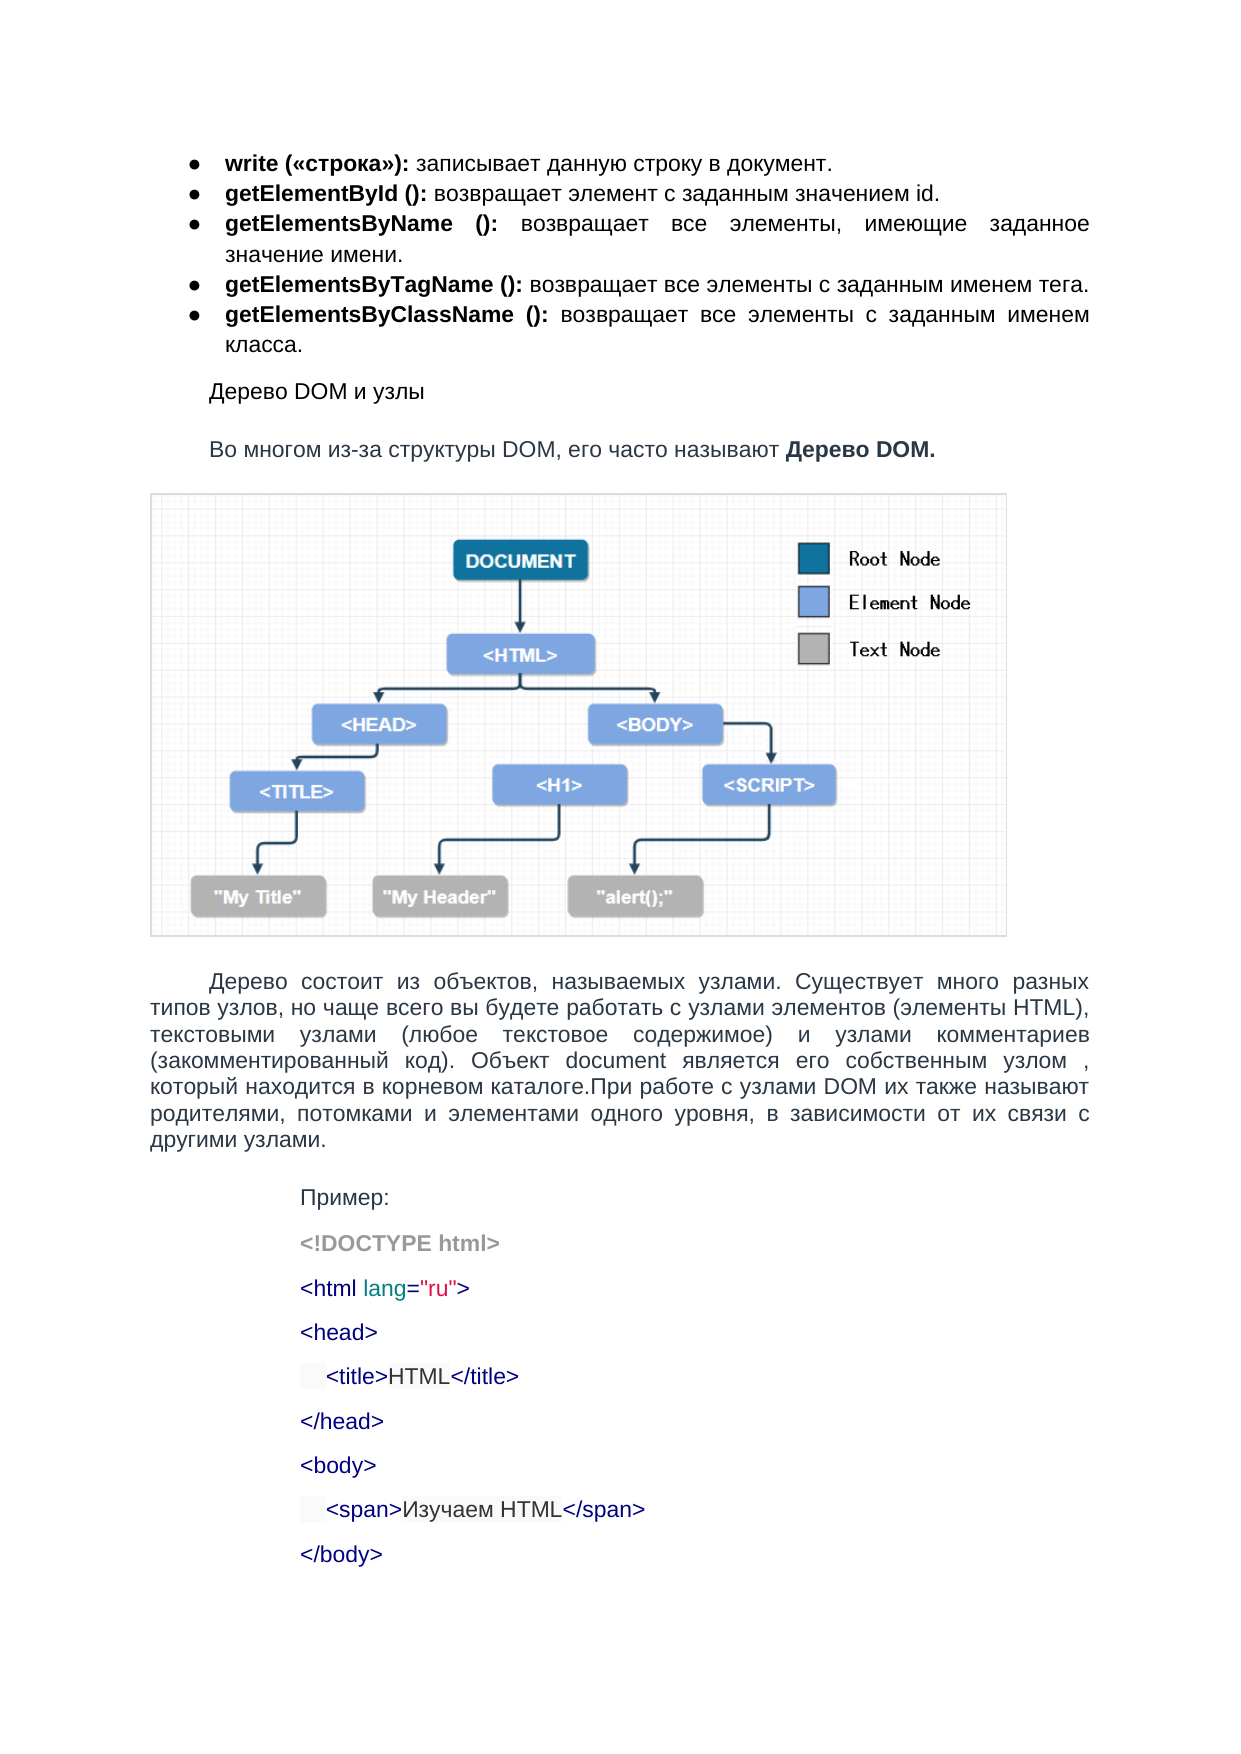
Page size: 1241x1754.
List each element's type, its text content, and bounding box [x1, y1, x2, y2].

list getElementById (): возвращает элемент с заданным значением id. [187, 180, 1090, 207]
list write («строка»): записывает данную строку в документ. [187, 150, 1090, 176]
text <html lang="ru"> [404, 1286, 1090, 1299]
text Дерево состоит из объектов, называемых узлами. Существует много разных типов узлов, но чаще всего вы будете работать с узлами элементов (элементы HTML), текстовыми узлами (любое текстовое содержимое) и узлами комментариев (закомментированный код). Объект document является его собственным узлом , который находится в корневом каталоге.При работе с узлами DOM их также называют родителями, потомками и элементами одного уровня, в зависимости от их связи с другими узлами. [150, 968, 1090, 1152]
text </body> [364, 1552, 1090, 1565]
text <body> [357, 1463, 1090, 1476]
text </head> [300, 1419, 1090, 1432]
text <span>Изучаем HTML</span> [597, 1507, 1090, 1521]
text Во многом из-за структуры DOM, его часто называют Дерево DOM. [150, 436, 1090, 462]
list getElementsByName (): возвращает все элементы, имеющие заданное значение имени. [187, 210, 1090, 267]
text Дерево DOM и узлы [150, 378, 1090, 404]
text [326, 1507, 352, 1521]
text </body> [300, 1552, 363, 1565]
list getElementsByTagName (): возвращает все элементы с заданным именем тега. [187, 271, 1090, 297]
list getElementsByClassName (): возвращает все элементы с заданным именем класса. [187, 301, 1090, 358]
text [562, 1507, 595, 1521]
text <body> [300, 1463, 356, 1476]
text <head> [300, 1330, 1090, 1343]
text <title>HTML</title> [450, 1374, 1090, 1387]
picture [152, 495, 1006, 935]
text Пример: [300, 1183, 1090, 1210]
text <html lang="ru"> [300, 1286, 402, 1299]
text <!DOCTYPE html> [300, 1241, 1090, 1254]
